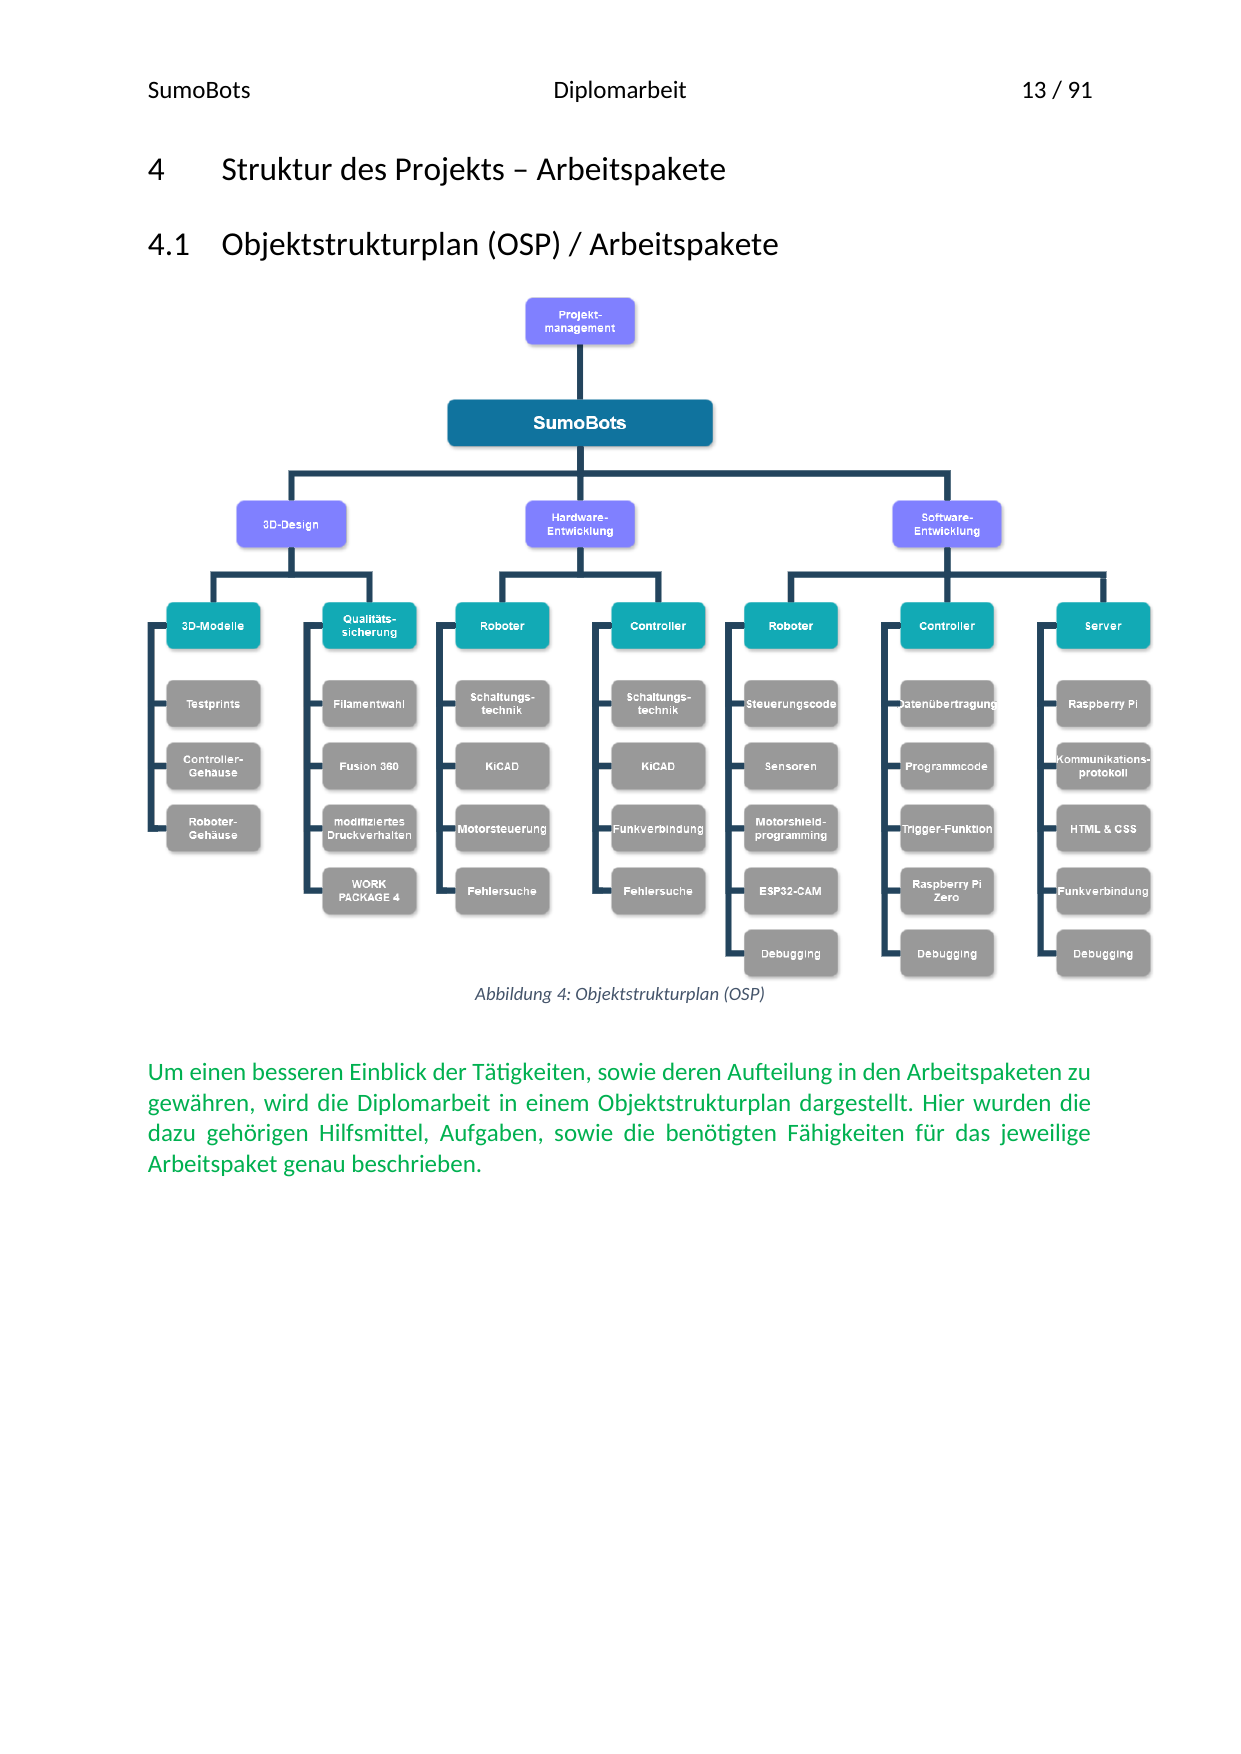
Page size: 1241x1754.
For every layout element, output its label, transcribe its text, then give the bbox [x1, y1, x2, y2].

text Abbildung 4: Objektstrukturplan (OSP) [148, 982, 1093, 1005]
picture [147, 294, 1154, 982]
subtitle Objektstrukturplan (OSP) / Arbeitspakete [148, 223, 1093, 264]
text Um einen besseren Einblick der Tätigkeiten, sowie deren Aufteilung in den Arbeitspaketen zu gewähren, wird die Diplomarbeit in einem Objektstrukturplan dargestellt. Hier wurden die dazu gehörigen Hilfsmittel, Aufgaben, sowie die benötigten Fähigkeiten für das jeweilige Arbeitspaket genau beschrieben. [148, 1056, 1093, 1178]
subtitle Struktur des Projekts – Arbeitspakete [148, 148, 1093, 188]
